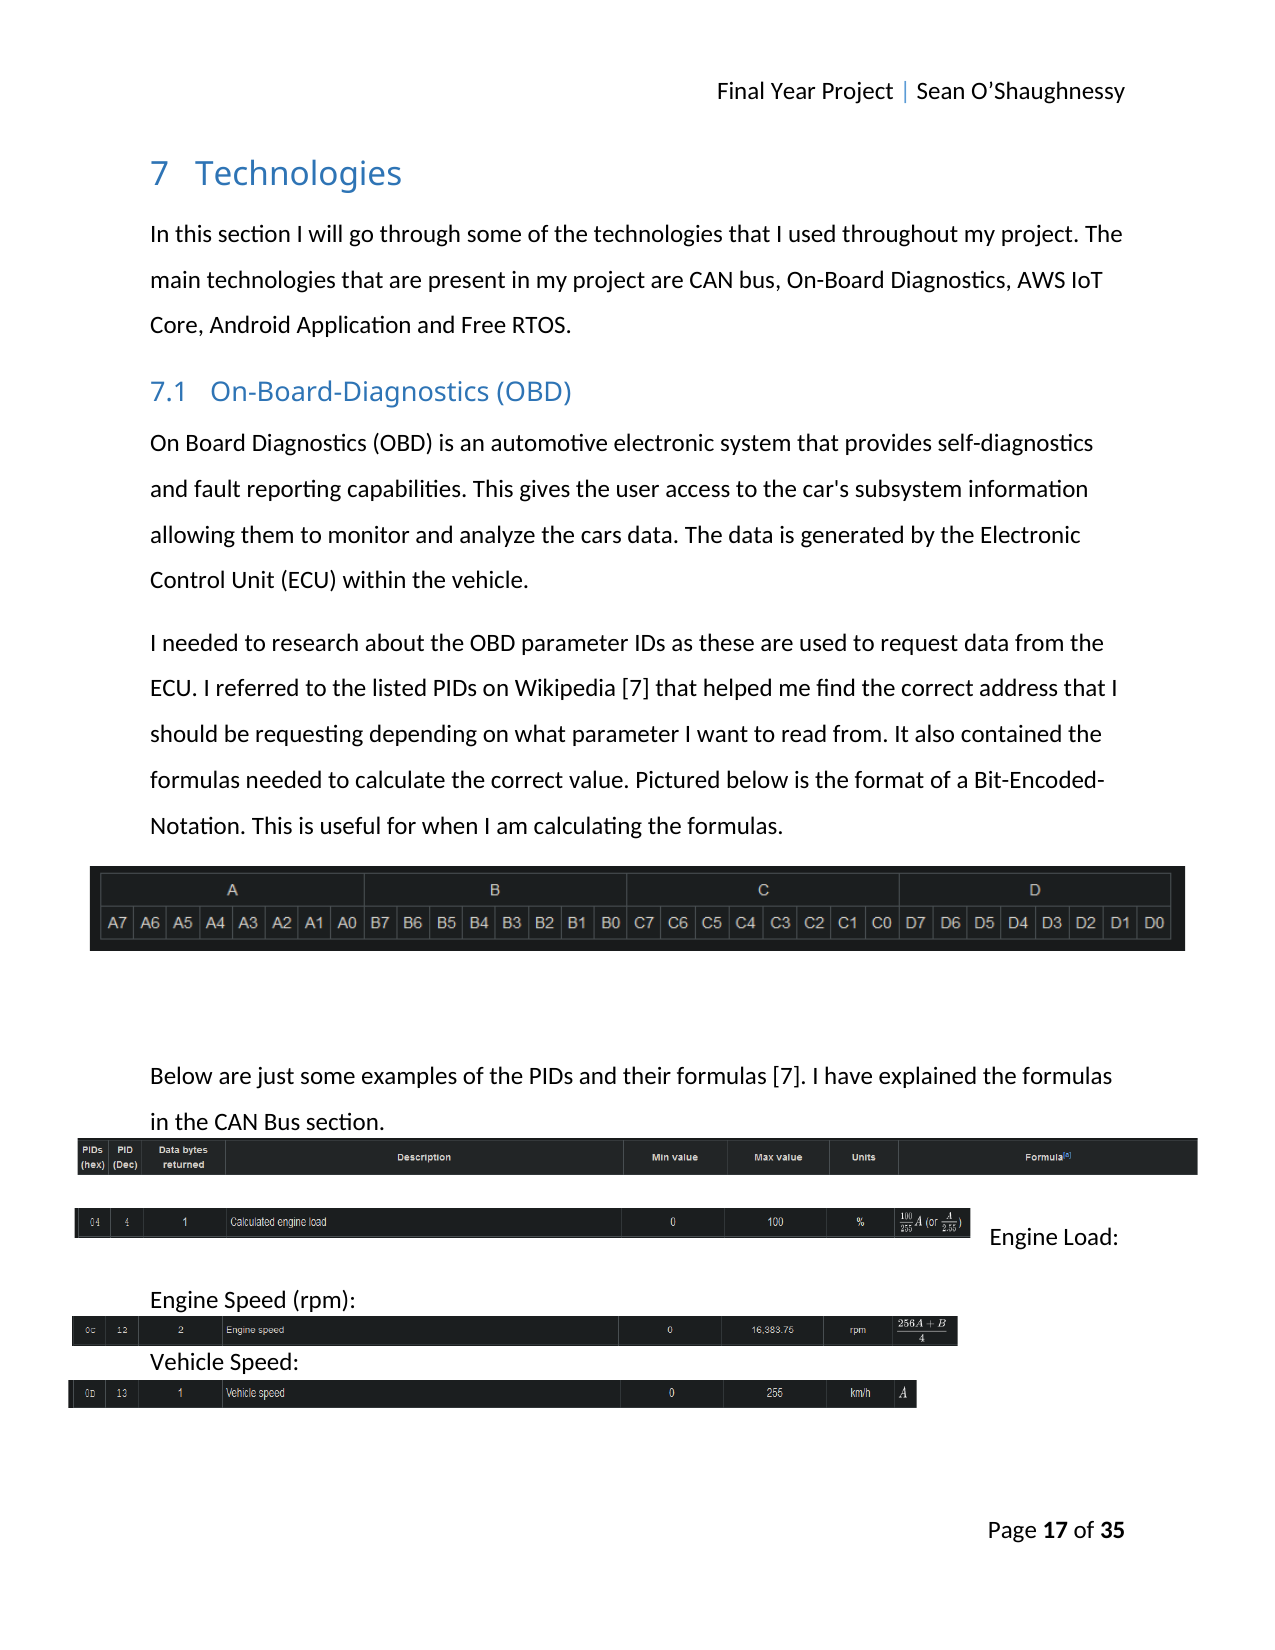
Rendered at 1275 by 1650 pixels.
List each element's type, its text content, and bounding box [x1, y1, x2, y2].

picture [89, 866, 1186, 951]
text Vehicle Speed: [150, 1346, 1125, 1377]
subtitle On-Board-Diagnostics (OBD) [150, 372, 1125, 409]
picture [77, 1138, 1198, 1175]
picture [68, 1380, 917, 1408]
subtitle Technologies [150, 150, 1125, 195]
text On Board Diagnostics (OBD) is an automotive electronic system that provides self-diagnostics and fault reporting capabilities. This gives the user access to the car's subsystem information allowing them to monitor and analyze the cars data. The data is generated by the Electronic Control Unit (ECU) within the vehicle. [150, 427, 1125, 595]
text Below are just some examples of the PIDs and their formulas [7]. I have explained the formulas in the CAN Bus section. [150, 1060, 1125, 1137]
text In this section I will go through some of the technologies that I used throughout my project. The main technologies that are present in my project are CAN bus, On-Board Diagnostics, AWS IoT Core, Android Application and Free RTOS. [150, 218, 1125, 340]
picture [74, 1208, 971, 1238]
text I needed to research about the OBD parameter IDs as these are used to request data from the ECU. I referred to the listed PIDs on Wikipedia [7] that helped me find the correct address that I should be requesting depending on what parameter I want to read from. It also contained the formulas needed to calculate the correct value. Pictured below is the format of a Bit-Encoded-Notation. This is useful for when I am calculating the formulas. [150, 627, 1125, 840]
picture [72, 1316, 958, 1346]
text Engine Speed (rpm): [150, 1284, 1125, 1314]
